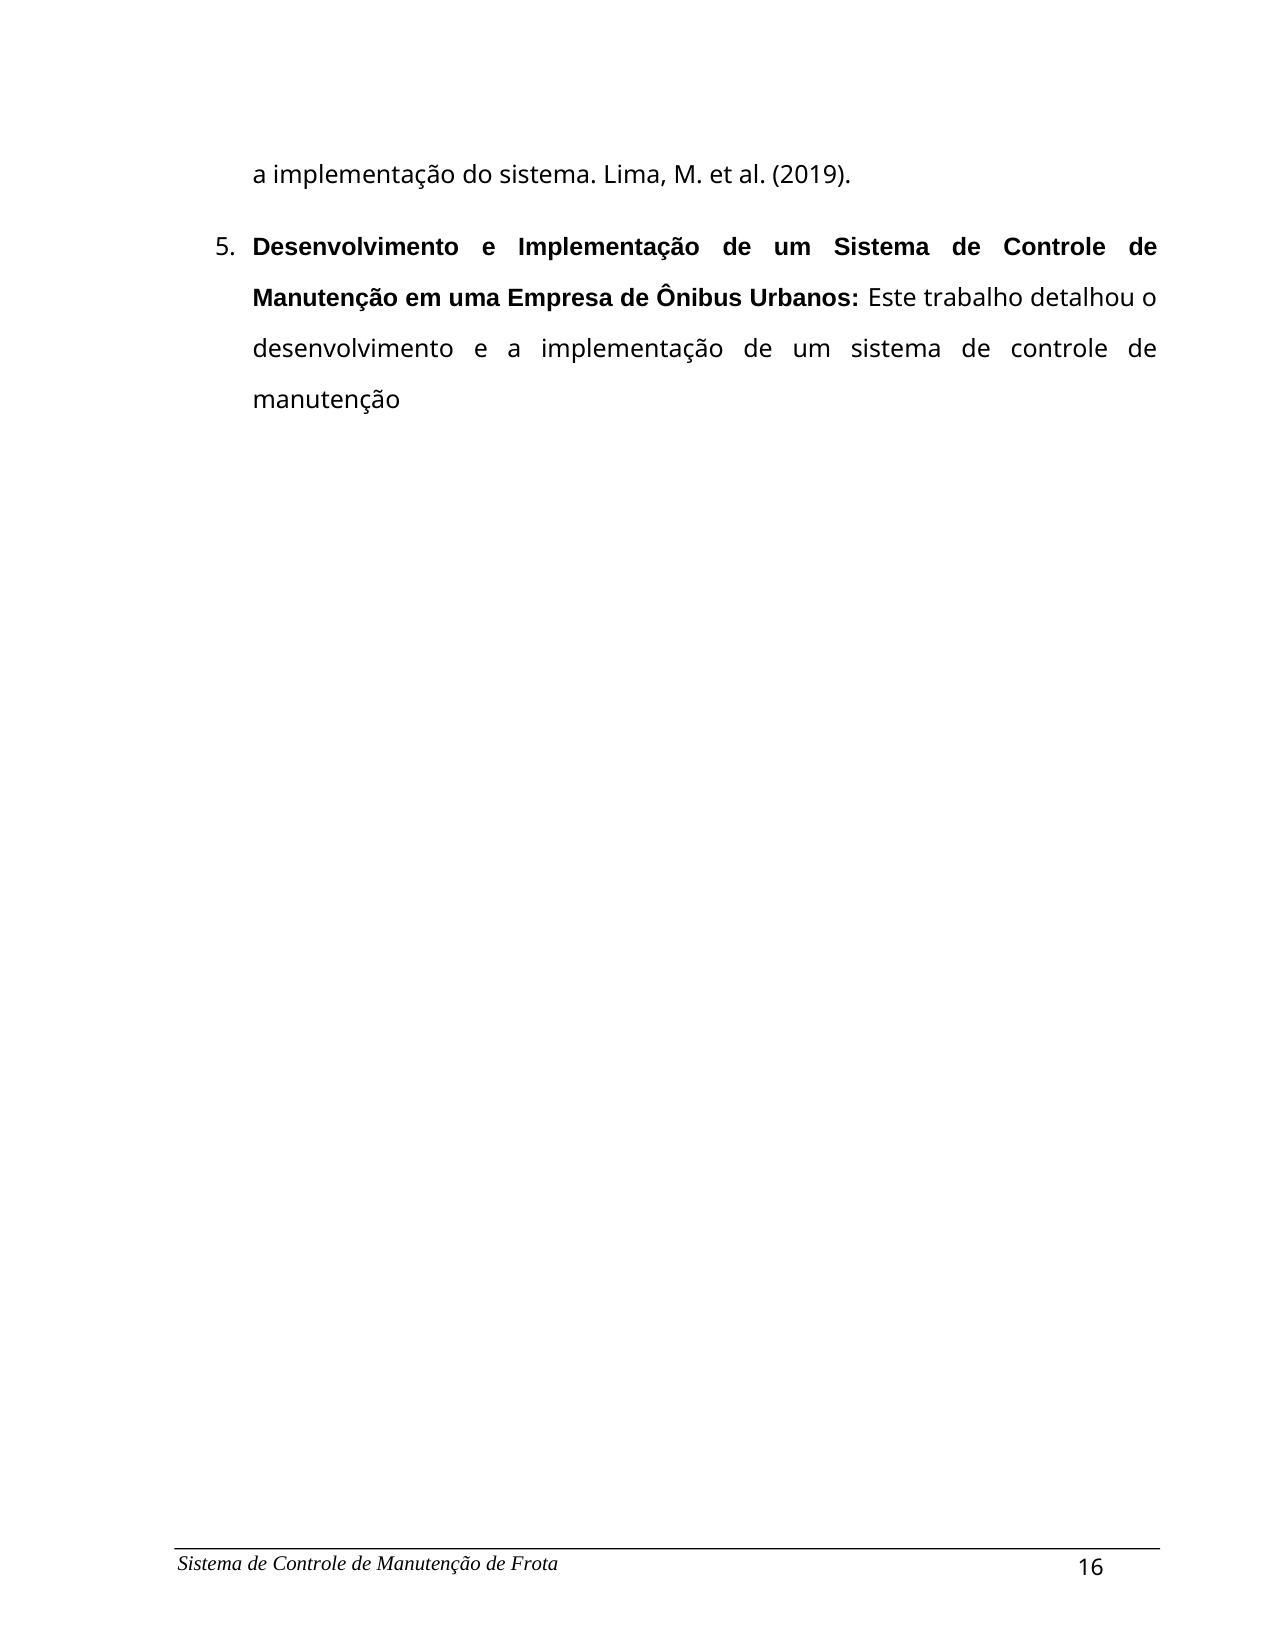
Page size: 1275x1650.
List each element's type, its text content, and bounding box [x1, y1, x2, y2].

list Desenvolvimento e Implementação de um Sistema de Controle de Manutenção em uma Empresa de Ônibus Urbanos: Este trabalho detalhou o desenvolvimento e a implementação de um sistema de controle de manutenção [215, 228, 1157, 415]
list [215, 156, 1158, 190]
